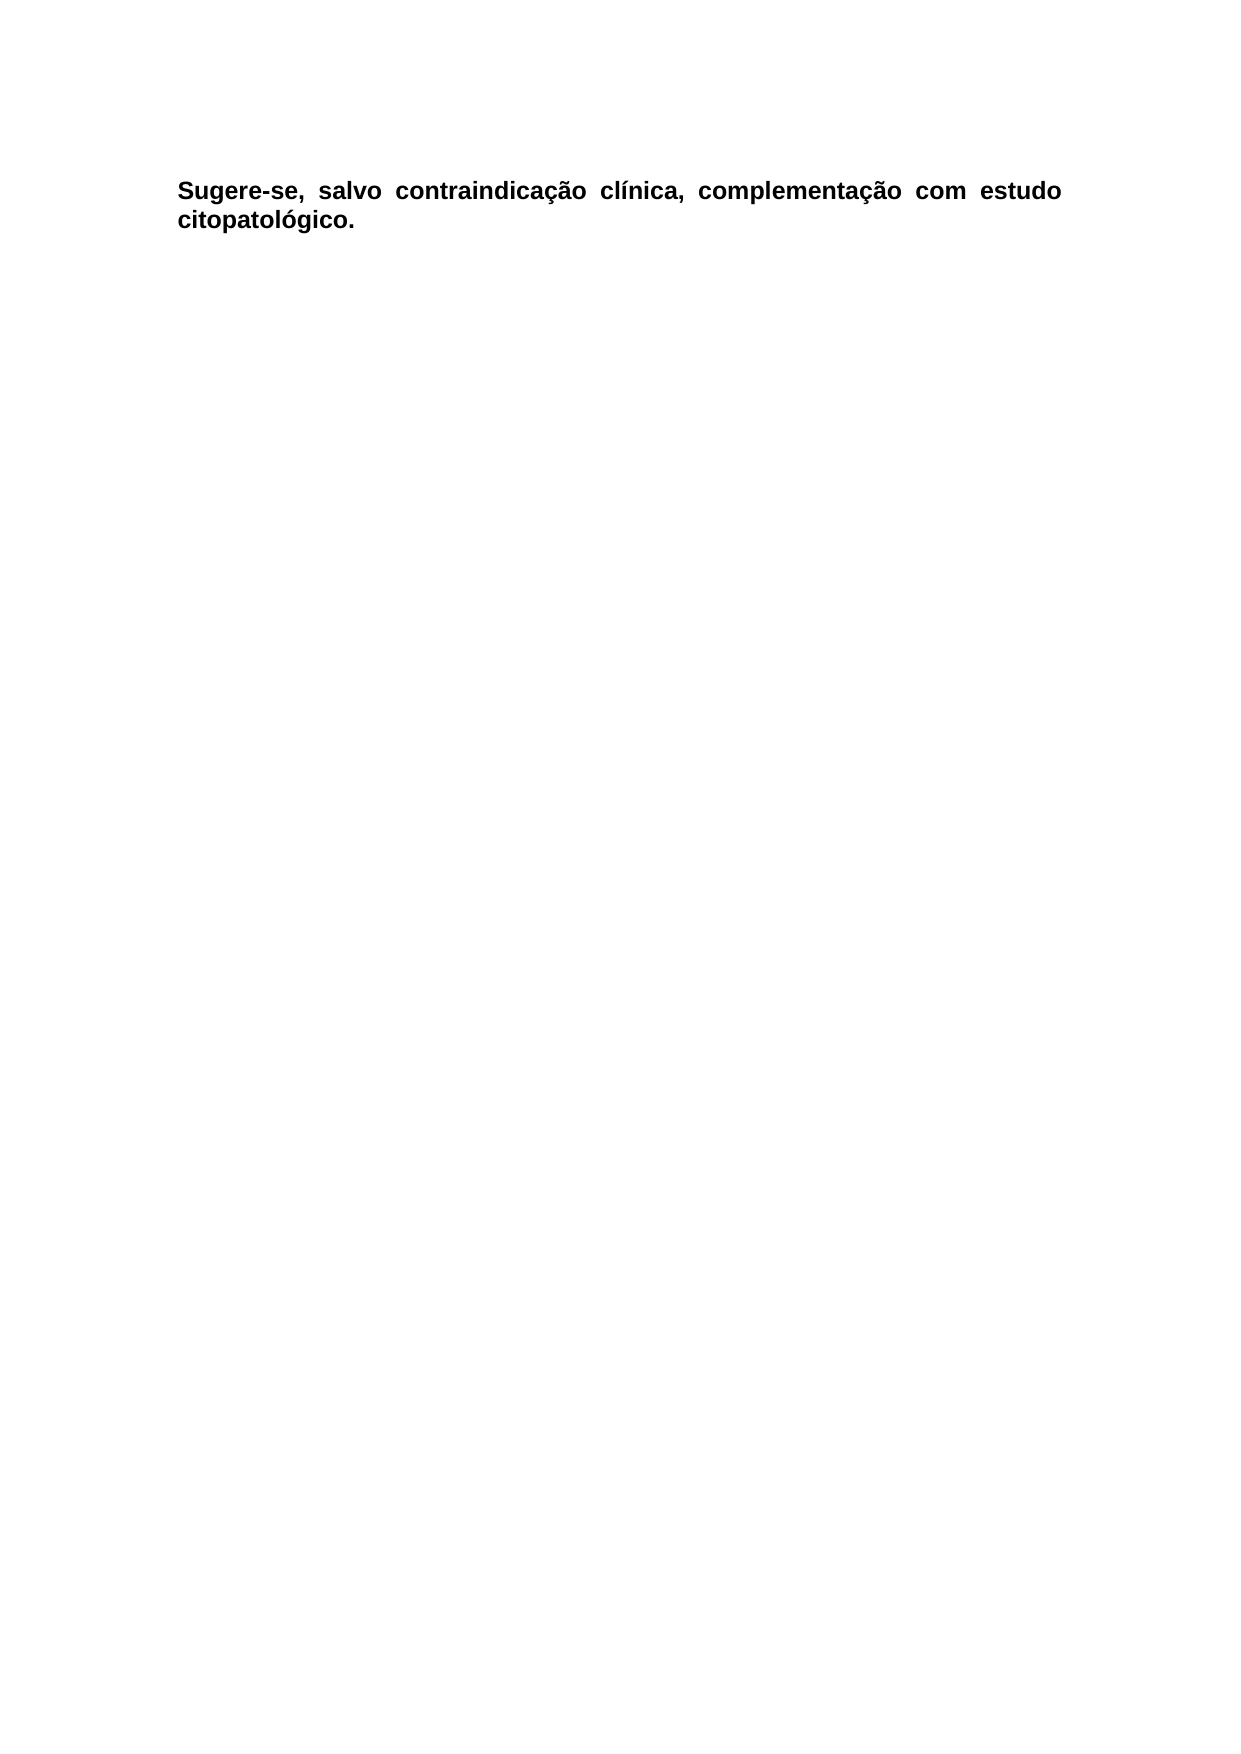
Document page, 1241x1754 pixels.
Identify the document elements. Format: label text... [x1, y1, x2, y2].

text Sugere-se, salvo contraindicação clínica, complementação com estudo citopatológico. [177, 176, 1063, 234]
